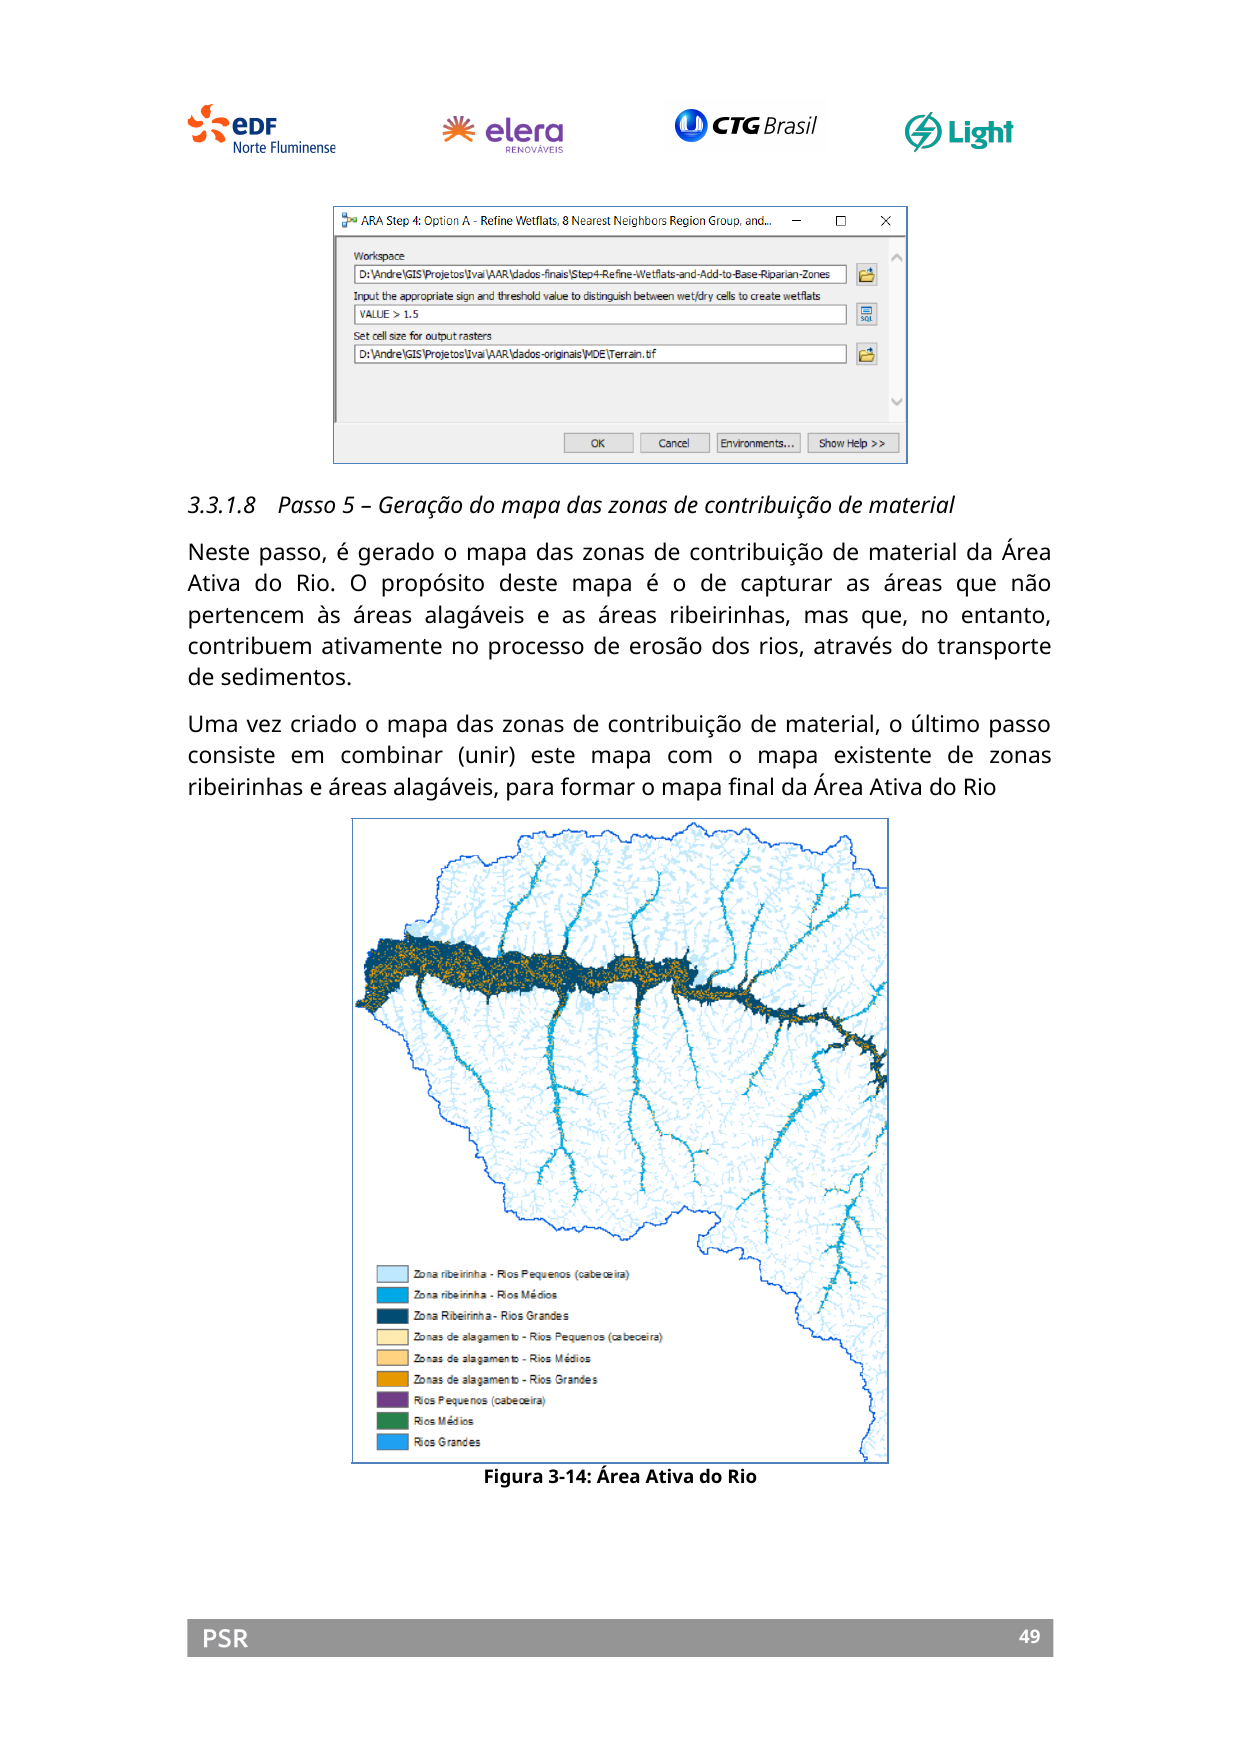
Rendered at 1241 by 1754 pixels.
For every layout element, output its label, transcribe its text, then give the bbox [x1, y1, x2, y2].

picture [201, 1628, 250, 1649]
text Neste passo, é gerado o mapa das zonas de contribuição de material da Área Ativa do Rio. O propósito deste mapa é o de capturar as áreas que não pertencem às áreas alagáveis e as áreas ribeirinhas, mas que, no entanto, contribuem ativamente no processo de erosão dos rios, através do transporte de sedimentos. [187, 536, 1053, 692]
picture [905, 112, 1014, 153]
subtitle Passo 5 – Geração do mapa das zonas de contribuição de material [187, 489, 1053, 521]
text Uma vez criado o mapa das zonas de contribuição de material, o último passo consiste em combinar (unir) este mapa com o mapa existente de zonas ribeirinhas e áreas alagáveis, para formar o mapa final da Área Ativa do Rio [187, 708, 1053, 802]
picture [187, 104, 336, 153]
picture [334, 207, 906, 463]
picture [353, 819, 887, 1462]
picture [442, 116, 563, 153]
picture [664, 98, 828, 153]
